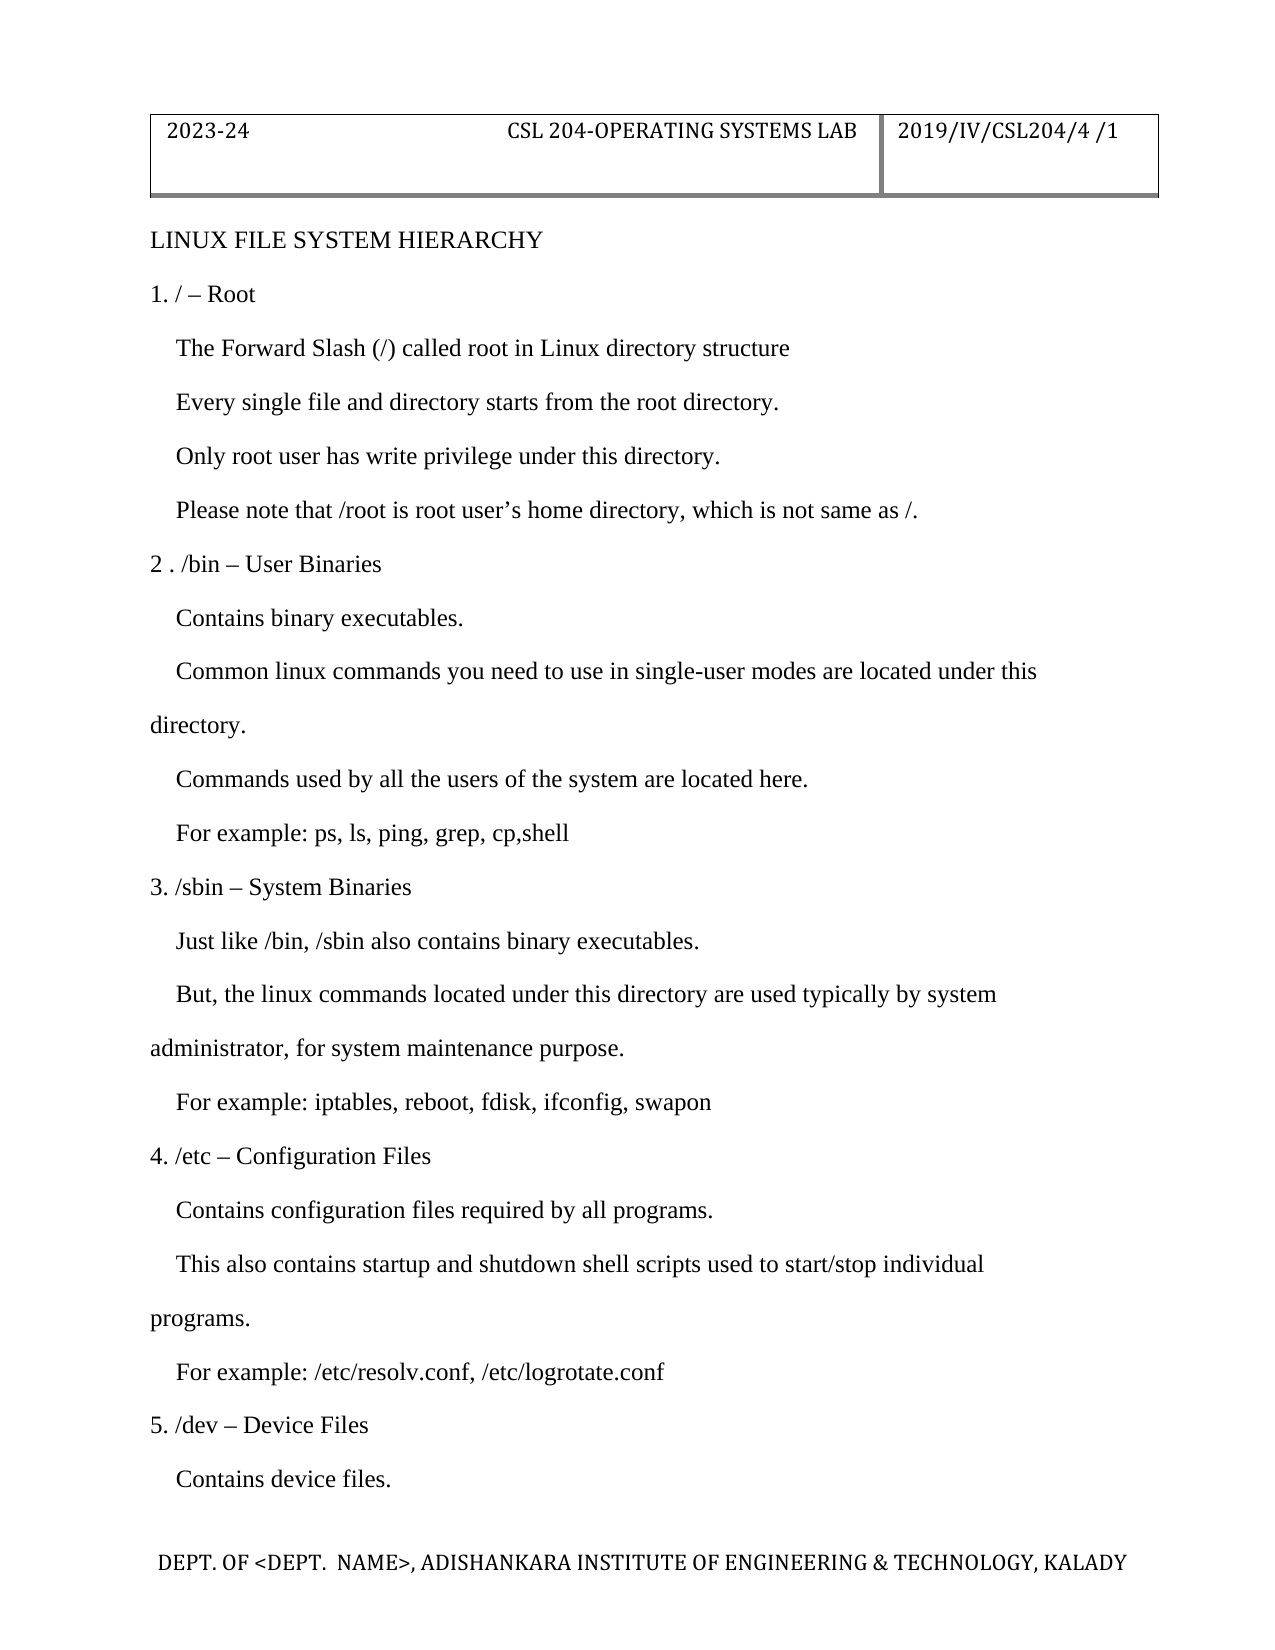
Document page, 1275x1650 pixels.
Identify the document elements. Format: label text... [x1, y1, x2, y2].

text  For example: /etc/resolv.conf, /etc/logrotate.conf [150, 1357, 1134, 1385]
text  For example: iptables, reboot, fdisk, ifconfig, swapon [150, 1087, 1134, 1116]
text  Just like /bin, /sbin also contains binary executables. [150, 926, 1134, 954]
text LINUX FILE SYSTEM HIERARCHY [150, 226, 1134, 254]
text 4. /etc – Configuration Files [150, 1141, 1134, 1170]
text  But, the linux commands located under this directory are used typically by system [150, 979, 1134, 1008]
text  Commands used by all the users of the system are located here. [150, 764, 1134, 793]
text 3. /sbin – System Binaries [150, 872, 1134, 901]
text  Contains binary executables. [150, 603, 1134, 631]
text  Every single file and directory starts from the root directory. [150, 387, 1134, 416]
text  Only root user has write privilege under this directory. [150, 441, 1134, 470]
text administrator, for system maintenance purpose. [150, 1033, 1134, 1062]
text directory. [150, 710, 1134, 739]
text  The Forward Slash (/) called root in Linux directory structure [150, 333, 1134, 362]
text  Contains device files. [150, 1464, 1134, 1493]
text  This also contains startup and shutdown shell scripts used to start/stop individual [150, 1249, 1134, 1278]
text 5. /dev – Device Files [150, 1410, 1134, 1439]
text  Please note that /root is root user’s home directory, which is not same as /. [150, 495, 1134, 524]
text 2 . /bin – User Binaries [150, 549, 1134, 577]
text 1. / – Root [150, 279, 1134, 308]
text  For example: ps, ls, ping, grep, cp,shell [150, 818, 1134, 847]
text  Common linux commands you need to use in single-user modes are located under this [150, 656, 1134, 685]
text programs. [150, 1303, 1134, 1331]
text  Contains configuration files required by all programs. [150, 1195, 1134, 1224]
